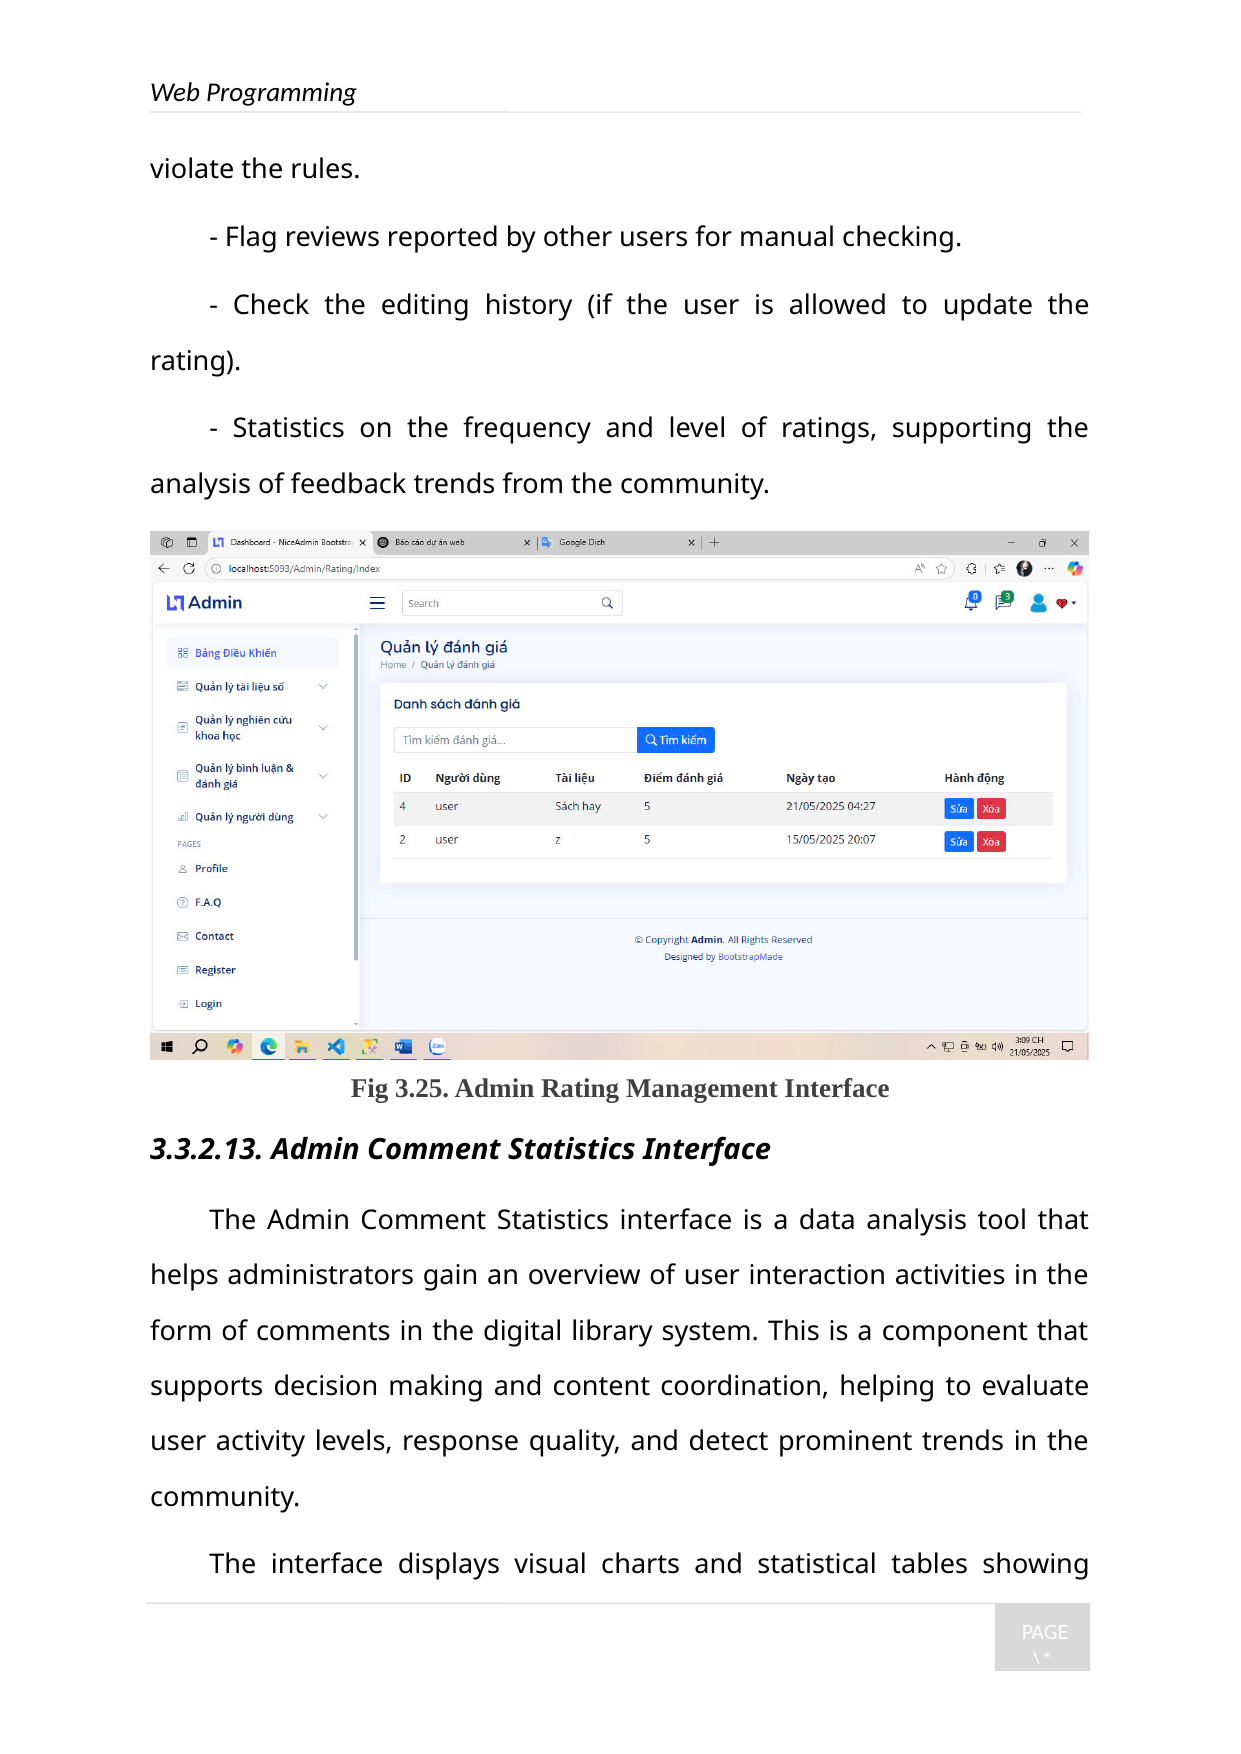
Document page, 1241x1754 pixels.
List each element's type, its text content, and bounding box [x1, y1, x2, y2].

text The Admin Comment Statistics interface is a data analysis tool that helps administrators gain an overview of user interaction activities in the form of comments in the digital library system. This is a component that supports decision making and content coordination, helping to evaluate user activity levels, response quality, and detect prominent trends in the community. [150, 1201, 1090, 1514]
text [150, 150, 1090, 187]
text - Flag reviews reported by other users for manual checking. [150, 218, 1090, 255]
text - Check the editing history (if the user is allowed to update the rating). [150, 286, 1090, 378]
subtitle 3.3.2.13. Admin Comment Statistics Interface [150, 1128, 1090, 1168]
picture [150, 531, 1090, 1060]
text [150, 1545, 1090, 1582]
text - Statistics on the frequency and level of ratings, supporting the analysis of feedback trends from the community. [150, 409, 1090, 501]
text Fig 3.25. Admin Rating Management Interface [150, 1072, 1090, 1103]
